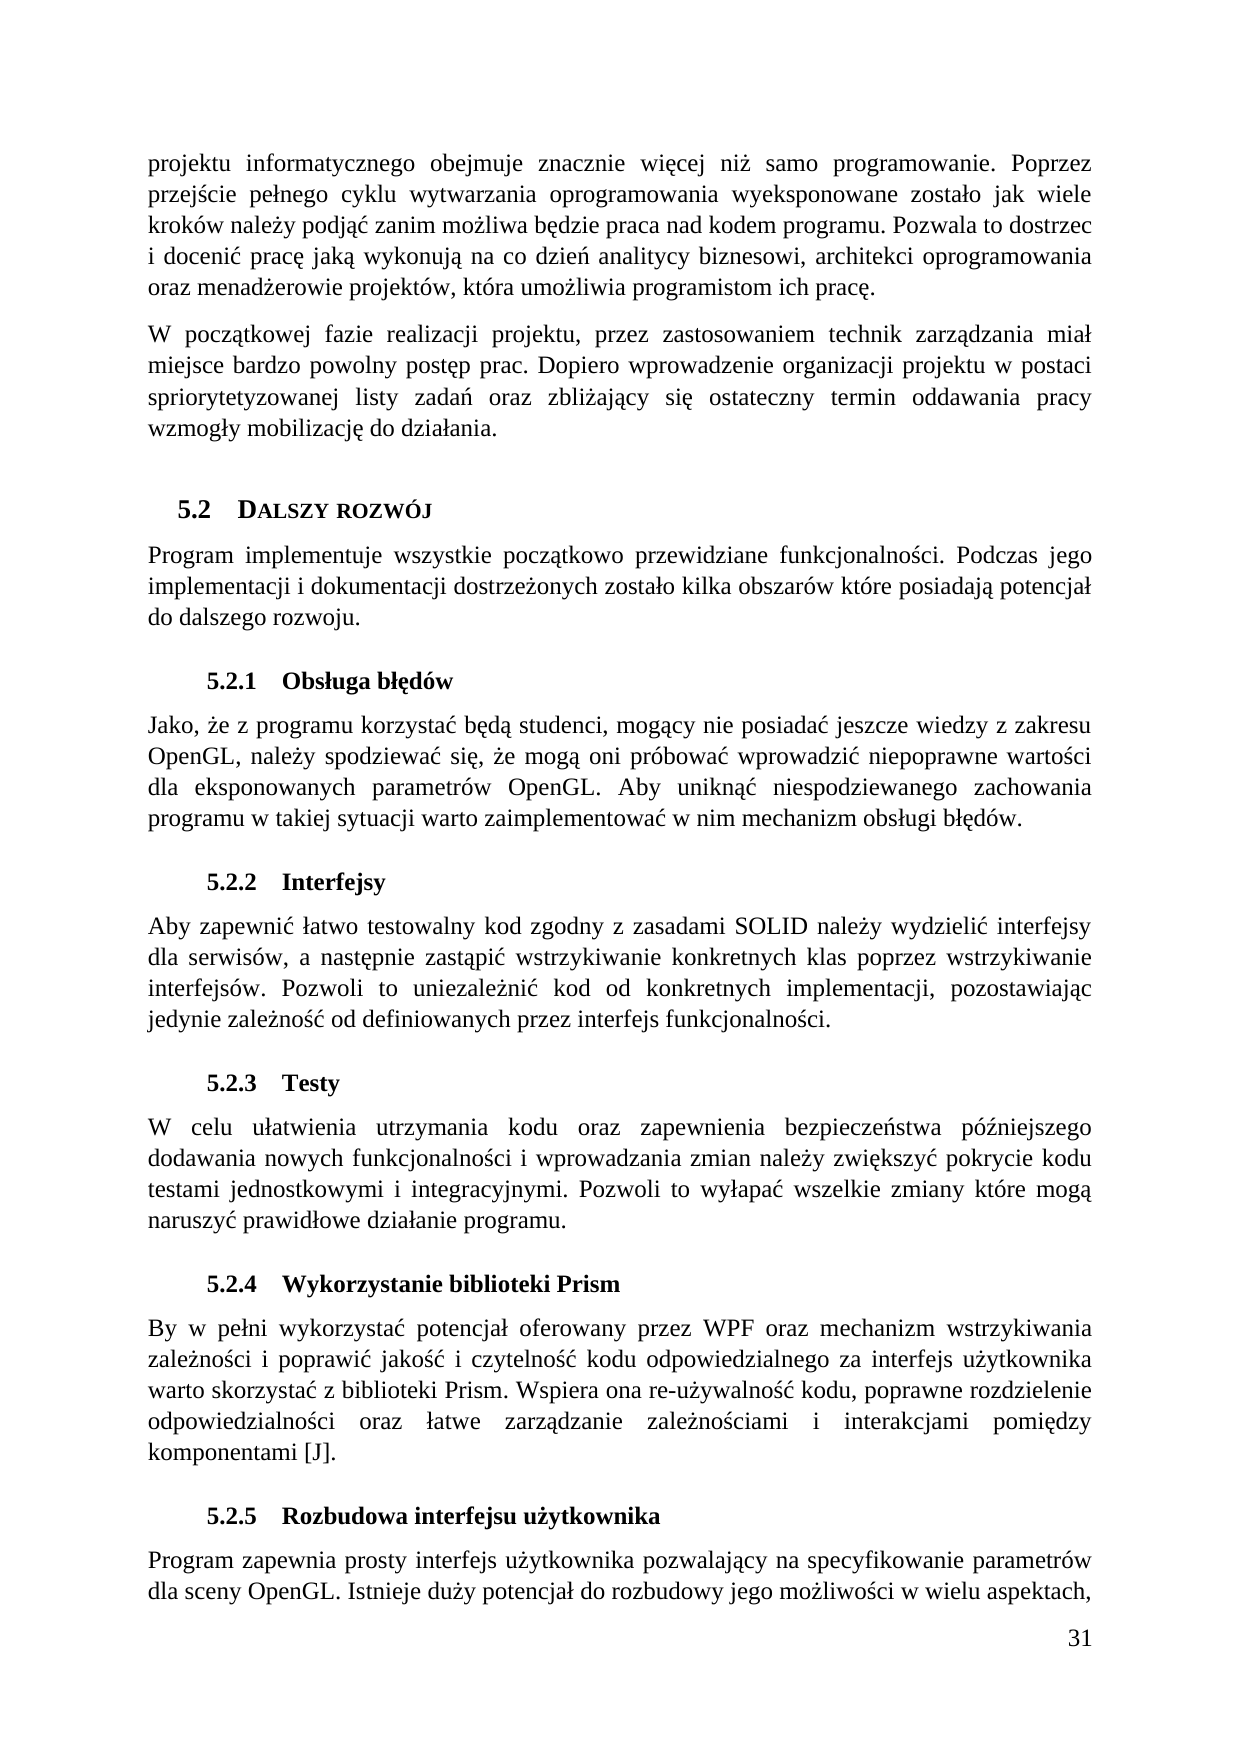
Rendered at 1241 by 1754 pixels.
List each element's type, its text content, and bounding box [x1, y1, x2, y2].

text By w pełni wykorzystać potencjał oferowany przez WPF oraz mechanizm wstrzykiwania zależności i poprawić jakość i czytelność kodu odpowiedzialnego za interfejs użytkownika warto skorzystać z biblioteki Prism. Wspiera ona re-używalność kodu, poprawne rozdzielenie odpowiedzialności oraz łatwe zarządzanie zależnościami i interakcjami pomiędzy komponentami [J]. [148, 1313, 1093, 1466]
subtitle Wykorzystanie biblioteki Prism [207, 1269, 1093, 1298]
text Aby zapewnić łatwo testowalny kod zgodny z zasadami SOLID należy wydzielić interfejsy dla serwisów, a następnie zastąpić wstrzykiwanie konkretnych klas poprzez wstrzykiwanie interfejsów. Pozwoli to uniezależnić kod od konkretnych implementacji, pozostawiając jedynie zależność od definiowanych przez interfejs funkcjonalności. [148, 911, 1093, 1033]
text Program implementuje wszystkie początkowo przewidziane funkcjonalności. Podczas jego implementacji i dokumentacji dostrzeżonych zostało kilka obszarów które posiadają potencjał do dalszego rozwoju. [148, 540, 1093, 631]
subtitle Rozbudowa interfejsu użytkownika [207, 1501, 1093, 1530]
subtitle Interfejsy [207, 867, 1093, 896]
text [148, 1545, 1093, 1605]
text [148, 148, 1093, 301]
text W celu ułatwienia utrzymania kodu oraz zapewnienia bezpieczeństwa późniejszego dodawania nowych funkcjonalności i wprowadzania zmian należy zwiększyć pokrycie kodu testami jednostkowymi i integracyjnymi. Pozwoli to wyłapać wszelkie zmiany które mogą naruszyć prawidłowe działanie programu. [148, 1112, 1093, 1234]
text Jako, że z programu korzystać będą studenci, mogący nie posiadać jeszcze wiedzy z zakresu OpenGL, należy spodziewać się, że mogą oni próbować wprowadzić niepoprawne wartości dla eksponowanych parametrów OpenGL. Aby uniknąć niespodziewanego zachowania programu w takiej sytuacji warto zaimplementować w nim mechanizm obsługi błędów. [148, 710, 1093, 832]
text W początkowej fazie realizacji projektu, przez zastosowaniem technik zarządzania miał miejsce bardzo powolny postęp prac. Dopiero wprowadzenie organizacji projektu w postaci spriorytetyzowanej listy zadań oraz zbliżający się ostateczny termin oddawania pracy wzmogły mobilizację do działania. [148, 319, 1093, 441]
subtitle Obsługa błędów [207, 666, 1093, 695]
subtitle Dalszy rozwój [177, 494, 1093, 525]
subtitle Testy [207, 1068, 1093, 1097]
